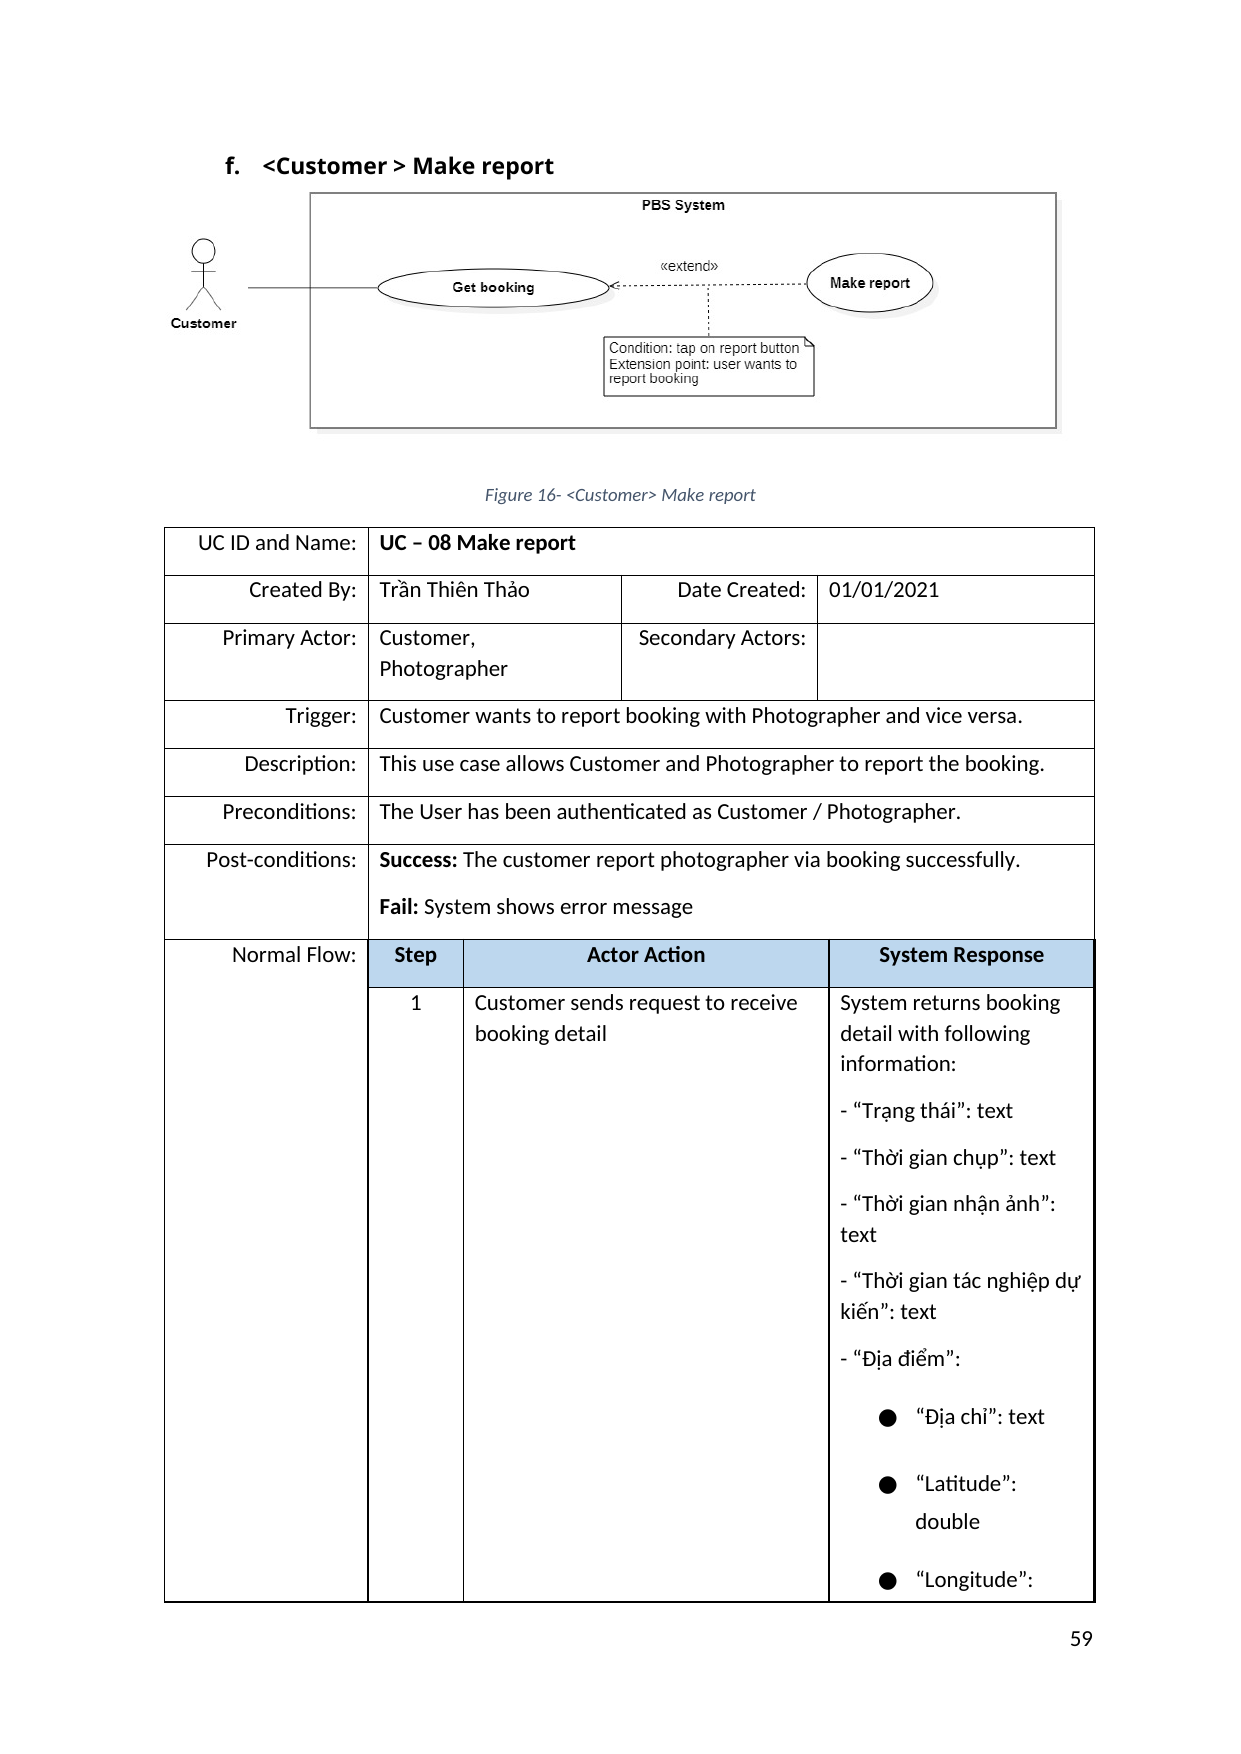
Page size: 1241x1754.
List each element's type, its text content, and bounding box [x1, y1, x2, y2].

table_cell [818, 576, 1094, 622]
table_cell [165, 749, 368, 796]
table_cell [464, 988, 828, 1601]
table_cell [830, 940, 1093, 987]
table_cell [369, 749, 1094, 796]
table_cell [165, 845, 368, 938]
picture [150, 183, 1093, 465]
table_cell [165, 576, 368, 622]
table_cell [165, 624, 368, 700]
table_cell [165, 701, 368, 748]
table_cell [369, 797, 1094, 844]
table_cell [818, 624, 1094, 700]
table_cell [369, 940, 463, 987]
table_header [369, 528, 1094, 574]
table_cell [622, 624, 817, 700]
text Figure 16- <Customer> Make report [150, 483, 1093, 506]
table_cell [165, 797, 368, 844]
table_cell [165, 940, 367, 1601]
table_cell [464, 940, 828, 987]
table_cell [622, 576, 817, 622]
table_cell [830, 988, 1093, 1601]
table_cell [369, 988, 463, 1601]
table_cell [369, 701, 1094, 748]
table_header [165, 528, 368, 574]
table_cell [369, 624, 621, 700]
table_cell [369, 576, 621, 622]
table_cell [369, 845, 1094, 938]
subtitle <Customer > Make report [225, 150, 1093, 181]
